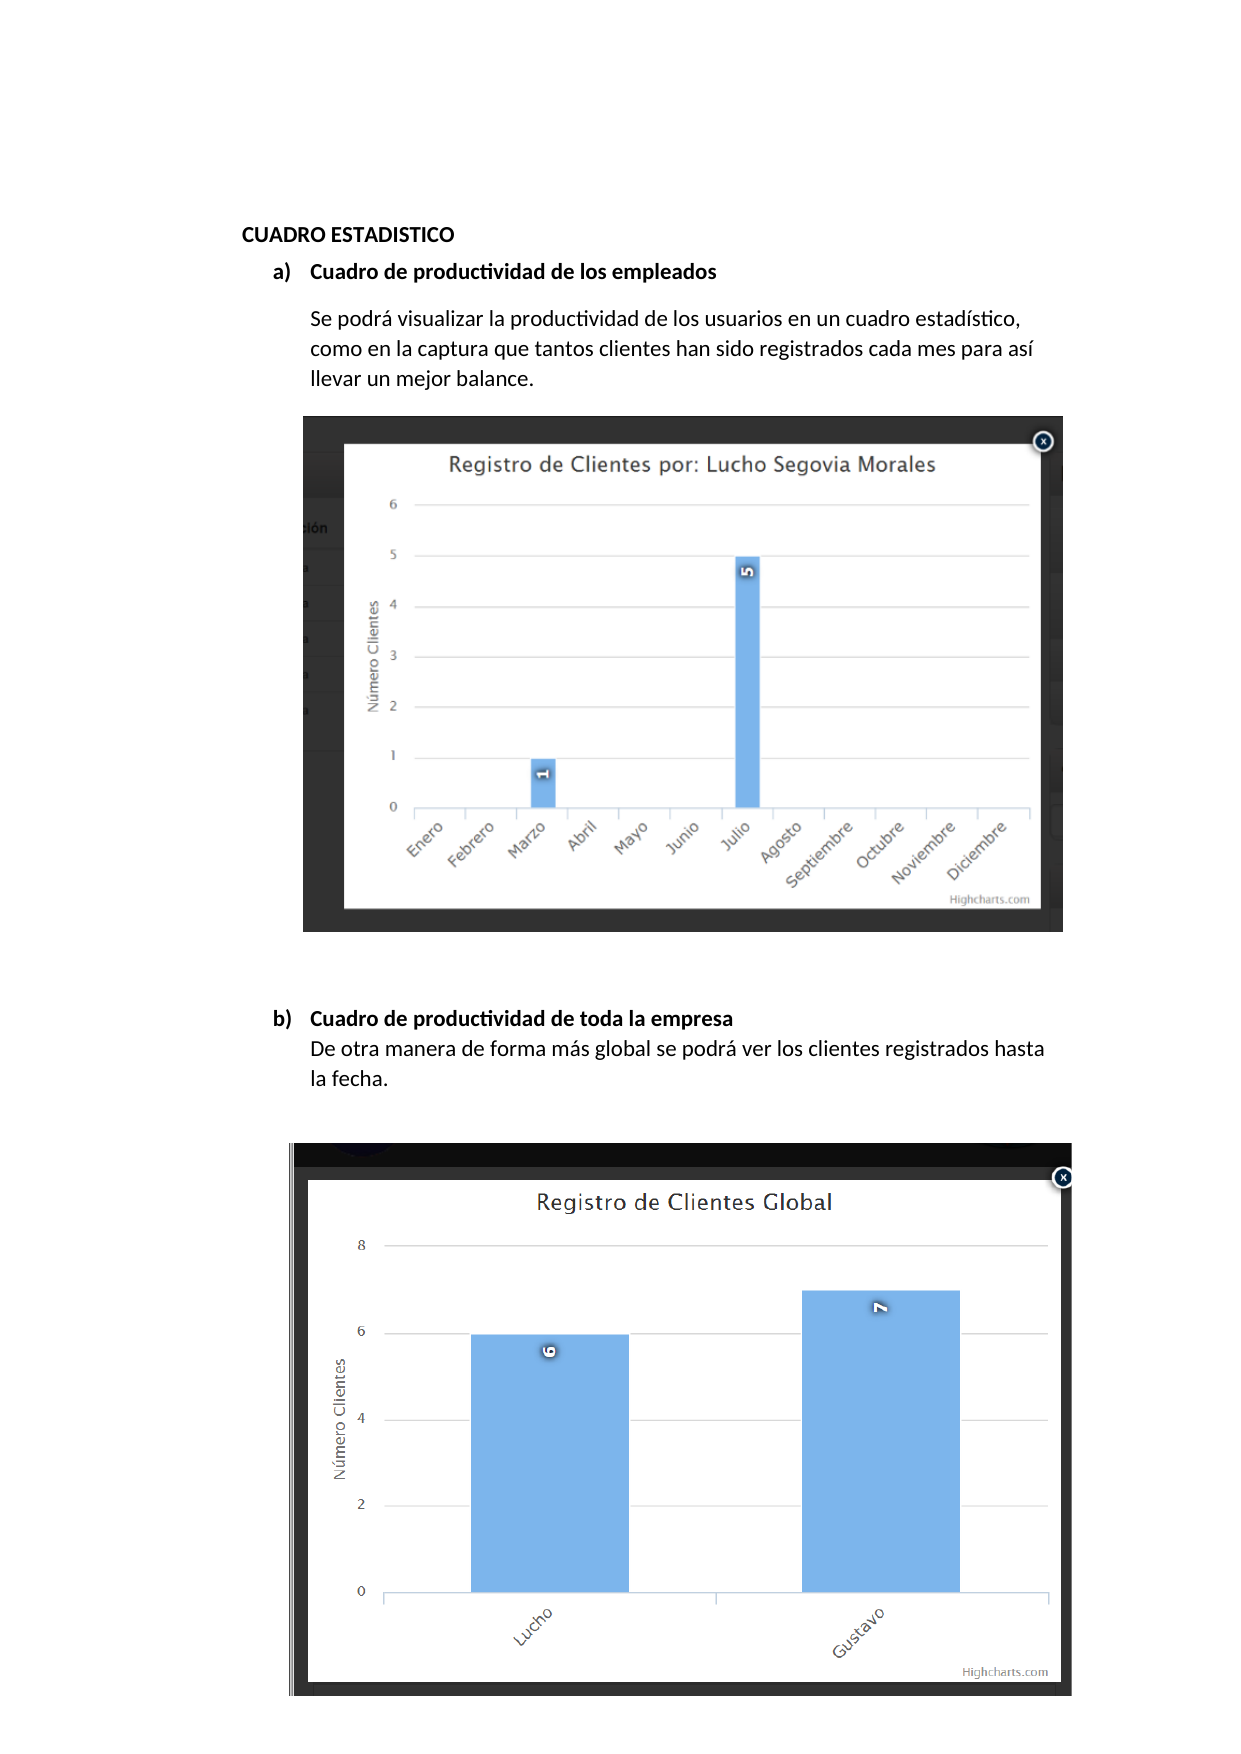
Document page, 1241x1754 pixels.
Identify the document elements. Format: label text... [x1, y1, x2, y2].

picture [289, 1143, 1072, 1696]
text Se podrá visualizar la productividad de los usuarios en un cuadro estadístico, como en la captura que tantos clientes han sido registrados cada mes para así llevar un mejor balance. [310, 304, 1063, 392]
picture [303, 416, 1063, 932]
list De otra manera de forma más global se podrá ver los clientes registrados hasta la fecha. [310, 1034, 1063, 1092]
list Cuadro de productividad de toda la empresa [273, 1004, 1063, 1032]
text CUADRO ESTADISTICO [168, 221, 1063, 249]
list Cuadro de productividad de los empleados [273, 257, 1063, 285]
